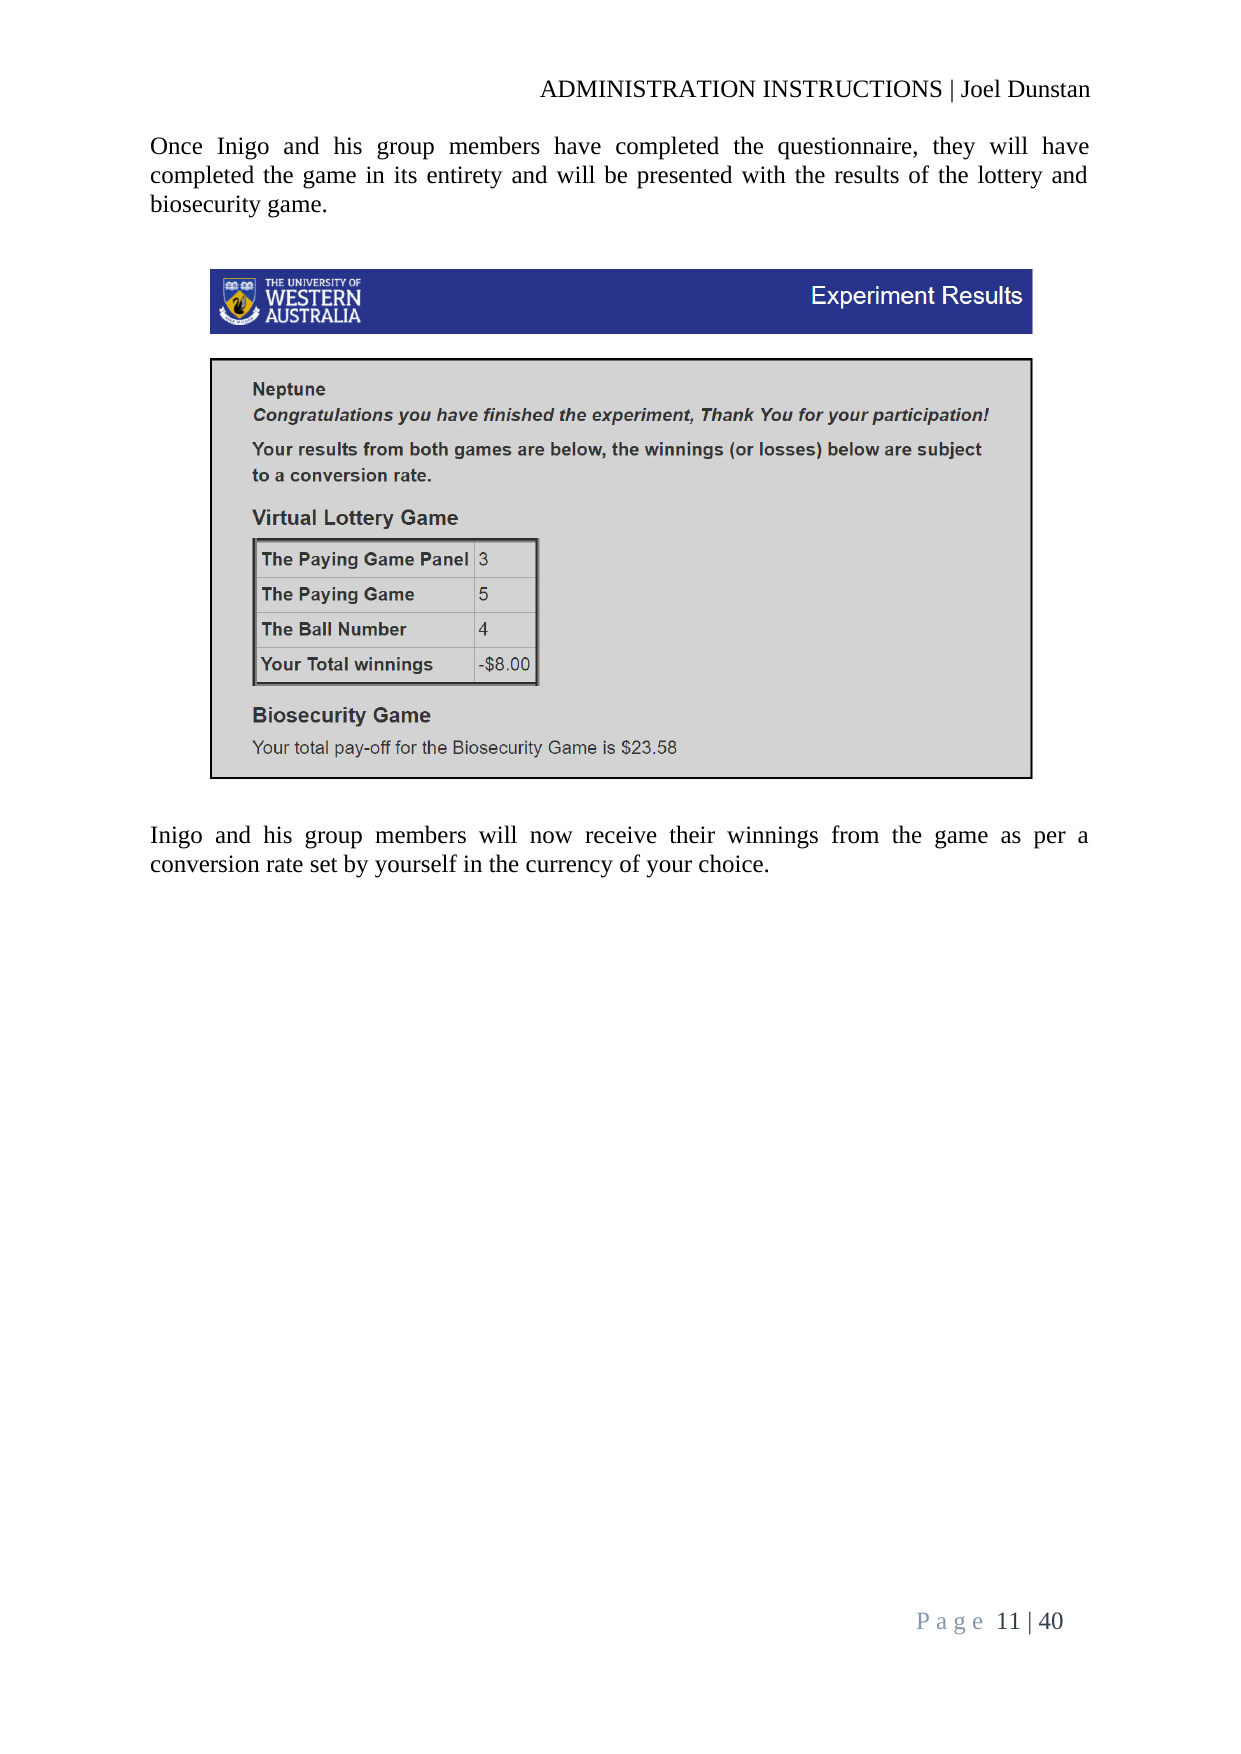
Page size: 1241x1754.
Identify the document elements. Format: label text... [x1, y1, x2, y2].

text Once Inigo and his group members have completed the questionnaire, they will have completed the game in its entirety and will be presented with the results of the lottery and biosecurity game. [150, 131, 1090, 217]
picture [150, 234, 1091, 804]
text Inigo and his group members will now receive their winnings from the game as per a conversion rate set by yourself in the currency of your choice. [150, 820, 1090, 878]
